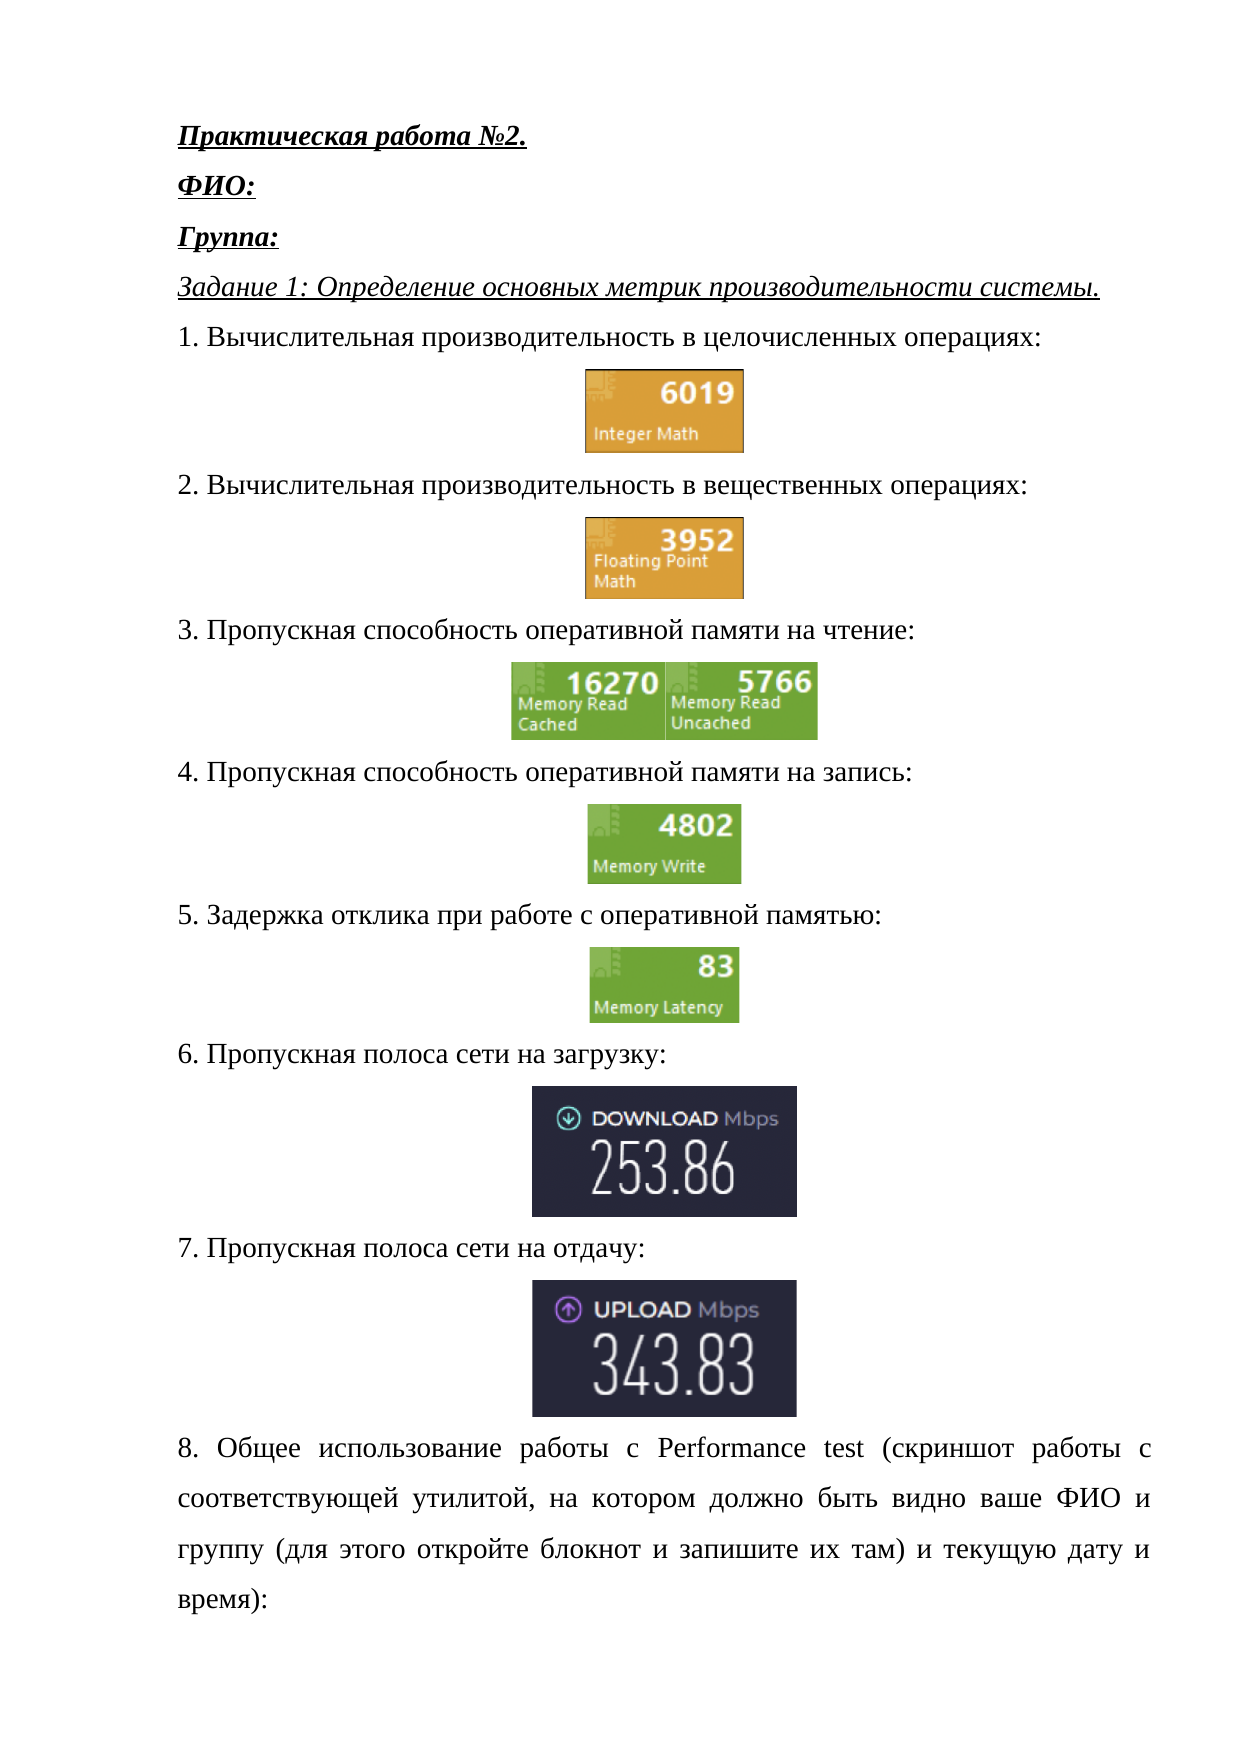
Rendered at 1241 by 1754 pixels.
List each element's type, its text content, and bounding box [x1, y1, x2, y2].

text Практическая работа №2. [177, 118, 1152, 152]
text 7. Пропускная полоса сети на отдачу: [177, 1230, 1152, 1264]
text 5. Задержка отклика при работе с оперативной памятью: [177, 897, 1152, 931]
picture [587, 804, 742, 884]
picture [589, 947, 740, 1023]
picture [532, 1086, 797, 1217]
text 1. Вычислительная производительность в целочисленных операциях: [177, 319, 1152, 353]
picture [511, 662, 818, 740]
text 4. Пропускная способность оперативной памяти на запись: [177, 754, 1152, 787]
picture [585, 517, 744, 599]
text Задание 1: Определение основных метрик производительности системы. [177, 269, 1152, 303]
text 3. Пропускная способность оперативной памяти на чтение: [177, 612, 1152, 646]
text 6. Пропускная полоса сети на загрузку: [177, 1037, 1152, 1070]
text Группа: [177, 219, 1152, 252]
text ФИО: [177, 168, 1152, 202]
text 2. Вычислительная производительность в вещественных операциях: [177, 467, 1152, 501]
text 8. Общее использование работы с Performance test (скриншот работы с соответствующей утилитой, на котором должно быть видно ваше ФИО и группу (для этого откройте блокнот и запишите их там) и текущую дату и время): [177, 1430, 1152, 1614]
picture [585, 369, 744, 453]
picture [532, 1280, 797, 1417]
